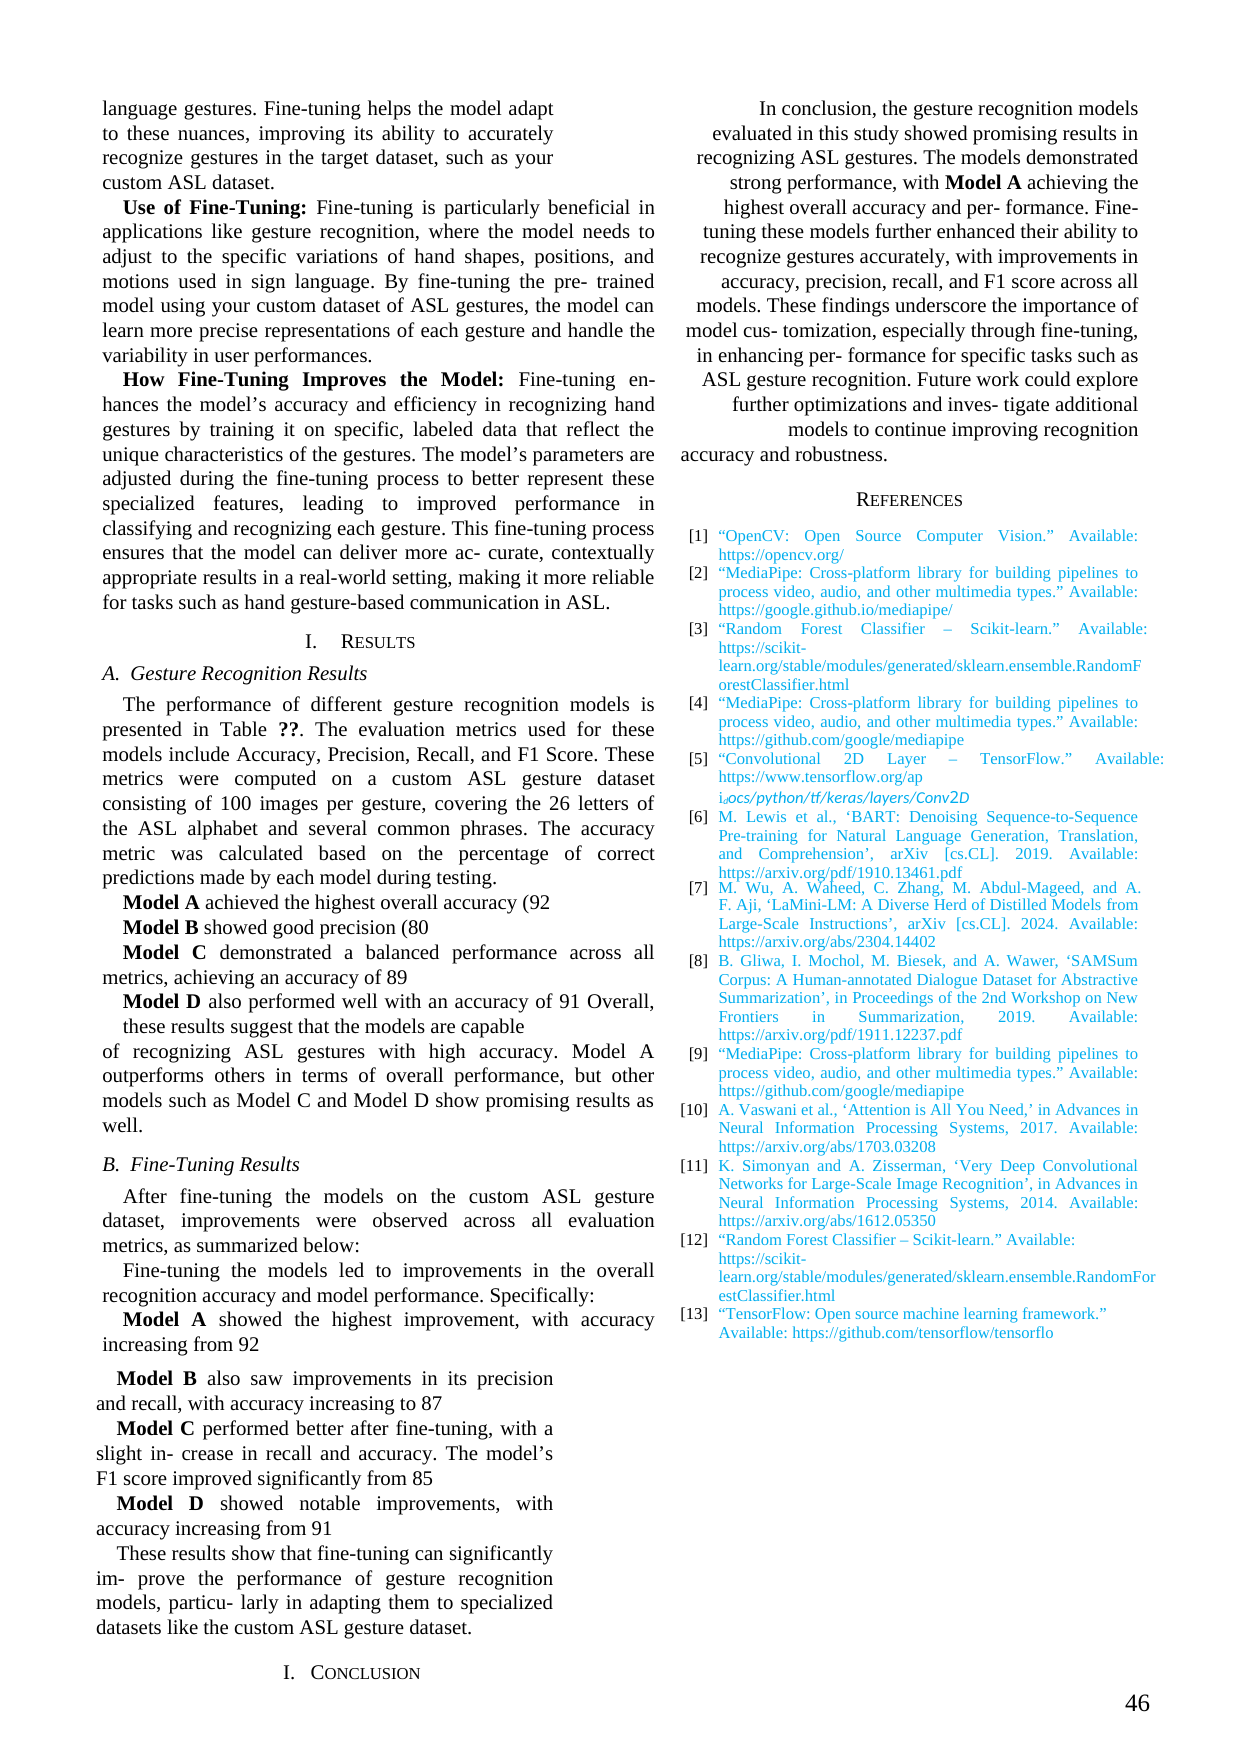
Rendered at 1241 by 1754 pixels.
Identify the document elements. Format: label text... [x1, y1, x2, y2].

text The performance of different gesture recognition models is presented in Table ??. The evaluation metrics used for these models include Accuracy, Precision, Recall, and F1 Score. These metrics were computed on a custom ASL gesture dataset consisting of 100 images per gesture, covering the 26 letters of the ASL alphabet and several common phrases. The accuracy metric was calculated based on the percentage of correct predictions made by each model during testing. [102, 692, 655, 889]
picture [889, 1014, 894, 1022]
picture [874, 811, 882, 820]
picture [935, 700, 940, 708]
picture [990, 833, 995, 841]
picture [1126, 883, 1132, 893]
picture [760, 735, 764, 745]
picture [753, 1293, 759, 1301]
picture [907, 973, 911, 985]
list Conclusion [283, 1660, 655, 1684]
picture [839, 550, 843, 560]
picture [852, 868, 856, 878]
picture [1046, 1122, 1053, 1133]
text Model B showed good precision (80 [123, 915, 655, 939]
picture [837, 935, 842, 947]
picture [1070, 717, 1075, 725]
picture [879, 938, 886, 945]
picture [852, 992, 858, 1001]
picture [890, 735, 895, 745]
picture [830, 1032, 835, 1044]
picture [1056, 1179, 1061, 1187]
picture [984, 663, 990, 671]
picture [1037, 1326, 1043, 1336]
picture [819, 792, 827, 804]
picture [952, 1272, 956, 1282]
list “MediaPipe: Cross-platform library for building pipelines to process video, audio, and other multimedia types.” Available: https://google.github.io/mediapipe/ [688, 564, 1138, 619]
picture [799, 733, 804, 745]
picture [1042, 885, 1048, 893]
picture [782, 1051, 787, 1063]
picture [1056, 1106, 1062, 1115]
picture [915, 921, 920, 929]
picture [840, 735, 844, 745]
picture [852, 937, 856, 947]
picture [862, 901, 868, 910]
picture [1070, 1012, 1075, 1020]
picture [736, 737, 741, 749]
picture [877, 626, 883, 634]
picture [778, 661, 782, 671]
picture [718, 1178, 722, 1189]
picture [863, 812, 869, 822]
picture [744, 626, 749, 634]
text Model C demonstrated a balanced performance across all metrics, achieving an accuracy of 89 [102, 940, 655, 989]
text Model D also performed well with an accuracy of 91 Overall, these results suggest that the models are capable [123, 989, 655, 1038]
list A. Vaswani et al., ‘Attention is All You Need,’ in Advances in Neural Information Processing Systems, 2017. Available: https://arxiv.org/abs/1703.03208 [680, 1101, 1138, 1156]
picture [1062, 975, 1067, 983]
picture [737, 901, 743, 910]
picture [816, 1272, 825, 1282]
list B. Gliwa, I. Mochol, M. Biesek, and A. Wawer, ‘SAMSum Corpus: A Human-annotated Dialogue Dataset for Abstractive Summarization’, in Proceedings of the 2nd Workshop on New Frontiers in Summarization, 2019. Available: https://arxiv.org/pdf/1911.12237.pdf [688, 952, 1138, 1044]
picture [808, 829, 813, 841]
picture [1058, 1051, 1063, 1063]
list Gesture Recognition Results [102, 661, 655, 684]
picture [890, 1086, 895, 1096]
picture [1021, 918, 1027, 927]
picture [874, 589, 879, 597]
text Model A showed the highest improvement, with accuracy increasing from 92 [102, 1307, 655, 1356]
text How Fine-Tuning Improves the Model: Fine-tuning en- hances the model’s accuracy and efficiency in recognizing hand gestures by training it on specific, labeled data that reflect the unique characteristics of the gestures. The model’s parameters are adjusted during the fine-tuning process to better represent these specialized features, leading to improved performance in classifying and recognizing each gesture. This fine-tuning process ensures that the model can deliver more ac- curate, contextually appropriate results in a real-world setting, making it more reliable for tasks such as hand gesture-based communication in ASL. [102, 367, 655, 614]
picture [749, 995, 754, 1003]
picture [767, 682, 773, 690]
picture [1101, 833, 1107, 841]
picture [760, 1086, 764, 1096]
picture [862, 792, 870, 804]
picture [736, 645, 741, 657]
picture [736, 1218, 741, 1230]
picture [980, 753, 990, 762]
picture [909, 1066, 914, 1078]
picture [755, 550, 759, 560]
list M. Wu, A. Waheed, C. Zhang, M. Abdul-Mageed, and A. [688, 882, 1240, 896]
picture [991, 1274, 997, 1282]
list Fine-Tuning Results [102, 1152, 655, 1176]
picture [1106, 589, 1112, 597]
picture [882, 1215, 888, 1224]
picture [911, 1029, 917, 1038]
picture [801, 659, 806, 671]
picture [1113, 715, 1118, 727]
picture [1073, 973, 1078, 985]
picture [908, 792, 916, 804]
picture [755, 1254, 759, 1264]
picture [941, 570, 947, 578]
picture [901, 1330, 906, 1338]
picture [850, 1161, 855, 1169]
picture [799, 1084, 804, 1096]
picture [736, 1144, 741, 1156]
picture [744, 1237, 749, 1245]
picture [760, 1030, 764, 1040]
picture [935, 570, 940, 578]
picture [768, 1048, 774, 1057]
picture [856, 1326, 861, 1338]
picture [935, 1051, 940, 1059]
picture [755, 1086, 759, 1096]
picture [915, 1181, 921, 1189]
picture [995, 566, 1000, 578]
picture [909, 715, 914, 727]
picture [1113, 1066, 1118, 1078]
picture [852, 1142, 856, 1152]
picture [1070, 1123, 1075, 1131]
text F. Aji, ‘LaMini-LM: A Diverse Herd of Distilled Models from Large-Scale Instructions’, arXiv [cs.CL]. 2024. Available: https://arxiv.org/abs/2304.14402 [718, 896, 1138, 951]
picture [719, 1105, 725, 1115]
picture [817, 814, 823, 822]
picture [982, 1237, 987, 1245]
picture [736, 921, 741, 929]
picture [981, 883, 986, 891]
picture [760, 550, 764, 560]
picture [909, 585, 914, 597]
picture [777, 1163, 782, 1171]
picture [989, 1328, 993, 1338]
picture [746, 1200, 751, 1208]
picture [1106, 921, 1112, 929]
picture [851, 811, 859, 820]
picture [778, 1289, 783, 1301]
picture [755, 1216, 759, 1226]
list “OpenCV: Open Source Computer Vision.” Available: https://opencv.org/ [688, 527, 1138, 563]
picture [837, 1140, 842, 1152]
picture [1113, 1121, 1118, 1133]
picture [803, 792, 810, 803]
picture [837, 1214, 842, 1226]
picture [979, 848, 984, 857]
picture [1070, 919, 1075, 927]
picture [1115, 814, 1120, 822]
picture [1113, 585, 1118, 597]
picture [1011, 814, 1016, 822]
picture [984, 1274, 990, 1282]
picture [941, 1051, 947, 1059]
picture [1026, 752, 1038, 762]
picture [760, 1216, 764, 1226]
picture [777, 1107, 783, 1115]
picture [953, 902, 958, 910]
picture [938, 899, 945, 908]
picture [718, 1122, 722, 1133]
picture [947, 991, 952, 1003]
list “Convolutional 2D Layer – TensorFlow.” Available: https://www.tensorflow.org/apidocs/python/tf/keras/layers/Conv2D [688, 750, 1164, 808]
picture [827, 1311, 832, 1323]
picture [718, 1197, 722, 1208]
picture [782, 700, 787, 712]
picture [768, 697, 774, 706]
picture [851, 659, 855, 671]
list “MediaPipe: Cross-platform library for building pipelines to process video, audio, and other multimedia types.” Available: https://github.com/google/mediapipe [688, 694, 1138, 749]
picture [817, 774, 822, 782]
picture [995, 1047, 1000, 1059]
picture [1130, 1107, 1135, 1115]
picture [995, 696, 1000, 708]
picture [1106, 719, 1112, 727]
picture [833, 1328, 837, 1338]
picture [760, 643, 764, 653]
picture [782, 570, 787, 582]
picture [829, 1328, 833, 1338]
picture [736, 552, 741, 564]
picture [736, 939, 741, 951]
picture [962, 898, 966, 910]
picture [748, 792, 756, 804]
picture [940, 1032, 945, 1044]
picture [769, 1237, 774, 1245]
picture [902, 622, 907, 634]
picture [957, 917, 961, 931]
text After fine-tuning the models on the custom ASL gesture dataset, improvements were observed across all evaluation metrics, as summarized below: [102, 1184, 655, 1257]
picture [736, 607, 741, 619]
picture [875, 1200, 880, 1208]
text of recognizing ASL gestures with high accuracy. Model A outperforms others in terms of overall performance, but other models such as Model C and Model D show promising results as well. [102, 1039, 655, 1137]
picture [832, 533, 837, 541]
picture [760, 605, 764, 615]
picture [1106, 533, 1112, 541]
picture [852, 1030, 856, 1040]
picture [736, 995, 741, 1003]
picture [909, 1328, 917, 1338]
picture [961, 1326, 967, 1338]
picture [743, 961, 752, 966]
picture [1099, 626, 1105, 634]
picture [746, 1125, 751, 1133]
picture [811, 1178, 816, 1187]
picture [1113, 529, 1118, 541]
picture [1027, 814, 1032, 822]
picture [777, 975, 782, 983]
text Model D showed notable improvements, with accuracy increasing from 91 [96, 1491, 554, 1539]
picture [1106, 1070, 1112, 1078]
text In conclusion, the gesture recognition models evaluated in this study showed promising results in recognizing ASL gestures. The models demonstrated strong performance, with Model A achieving the highest overall accuracy and per- formance. Fine-tuning these models further enhanced their ability to recognize gestures accurately, with improvements in accuracy, precision, recall, and F1 score across all models. These findings underscore the importance of model cus- tomization, especially through fine-tuning, in enhancing per- formance for specific tasks such as ASL gesture recognition. Future work could explore further optimizations and inves- tigate additional models to continue improving recognition [680, 96, 1138, 441]
picture [760, 868, 764, 878]
picture [857, 936, 863, 945]
picture [1113, 847, 1118, 859]
picture [1096, 755, 1102, 764]
picture [849, 1105, 854, 1113]
list “Random Forest Classifier – Scikit-learn.” Available: https://scikit- learn.org/stable/modules/generated/sklearn.ensemble.RandomForestClassifier.html [680, 1231, 1157, 1304]
list M. Lewis et al., ‘BART: Denoising Sequence-to-Sequence Pre-training for Natural Language Generation, Translation, and Comprehension’, arXiv [cs.CL]. 2019. Available: https://arxiv.org/pdf/1910.13461.pdf [688, 808, 1138, 882]
picture [719, 851, 725, 859]
picture [840, 774, 845, 782]
picture [991, 663, 997, 671]
list “Random Forest Classifier – Scikit-learn.” Available: https://scikit- learn.org/stable/modules/generated/sklearn.ensemble.RandomForestClassifier.html [688, 620, 1148, 693]
picture [1070, 531, 1075, 539]
picture [1042, 898, 1046, 910]
picture [1079, 624, 1085, 634]
picture [736, 1088, 741, 1100]
picture [760, 1142, 764, 1152]
picture [788, 1177, 793, 1189]
picture [1084, 1181, 1090, 1189]
picture [755, 605, 759, 615]
text Fine-tuning the models led to improvements in the overall recognition accuracy and model performance. Specifically: [102, 1258, 655, 1307]
picture [1091, 1107, 1096, 1115]
picture [852, 1216, 856, 1226]
picture [818, 1293, 823, 1301]
text Use of Fine-Tuning: Fine-tuning is particularly beneficial in applications like gesture recognition, where the model needs to adjust to the specific variations of hand shapes, positions, and motions used in sign language. By fine-tuning the pre- trained model using your custom dataset of ASL gestures, the model can learn more precise representations of each gesture and handle the variability in user performances. [102, 194, 655, 367]
picture [745, 756, 750, 764]
picture [920, 1215, 927, 1226]
picture [745, 1104, 750, 1112]
picture [736, 870, 741, 882]
list “MediaPipe: Cross-platform library for building pipelines to process video, audio, and other multimedia types.” Available: https://github.com/google/mediapipe [688, 1045, 1138, 1100]
picture [1070, 850, 1076, 859]
picture [1132, 660, 1141, 669]
picture [866, 1141, 873, 1152]
picture [874, 719, 879, 727]
picture [768, 567, 774, 576]
picture [928, 1029, 935, 1040]
picture [718, 1160, 723, 1169]
picture [876, 1014, 881, 1022]
picture [948, 605, 952, 615]
picture [755, 643, 759, 653]
picture [1082, 956, 1087, 964]
picture [731, 663, 737, 671]
picture [1070, 587, 1075, 595]
picture [755, 735, 759, 745]
picture [1062, 1163, 1067, 1171]
picture [812, 995, 817, 1003]
picture [846, 770, 852, 782]
picture [1058, 570, 1063, 582]
picture [773, 552, 778, 564]
picture [760, 937, 764, 947]
list “TensorFlow: Open source machine learning framework.” Available: https://github.com/tensorflow/tensorflo [680, 1305, 1138, 1342]
picture [1034, 533, 1039, 541]
picture [813, 977, 818, 985]
picture [982, 974, 990, 983]
picture [916, 885, 922, 893]
picture [755, 868, 759, 878]
picture [769, 626, 774, 634]
picture [1001, 1311, 1006, 1319]
picture [822, 1181, 828, 1189]
picture [830, 870, 835, 882]
picture [720, 1328, 725, 1336]
picture [903, 1274, 908, 1282]
picture [1091, 1181, 1096, 1189]
picture [940, 870, 945, 882]
picture [1070, 1199, 1076, 1208]
picture [760, 1254, 764, 1264]
list Results [305, 629, 655, 653]
picture [756, 1330, 762, 1338]
picture [913, 833, 918, 841]
picture [736, 774, 741, 786]
picture [731, 1274, 737, 1282]
picture [784, 1107, 789, 1115]
picture [1007, 1236, 1013, 1245]
picture [736, 1256, 741, 1268]
picture [1050, 1233, 1055, 1245]
picture [1113, 917, 1118, 929]
picture [874, 605, 879, 615]
text accuracy and robustness. [680, 442, 1240, 466]
picture [755, 772, 759, 782]
picture [1070, 1068, 1075, 1076]
picture [729, 921, 735, 929]
list K. Simonyan and A. Zisserman, ‘Very Deep Convolutional Networks for Large-Scale Image Recognition’, in Advances in Neural Information Processing Systems, 2014. Available: https://arxiv.org/abs/1612.05350 [680, 1157, 1138, 1230]
picture [840, 1086, 844, 1096]
picture [1150, 1274, 1155, 1282]
picture [988, 1104, 992, 1115]
picture [755, 1142, 759, 1152]
picture [718, 955, 726, 964]
picture [874, 1070, 879, 1078]
picture [952, 661, 956, 671]
picture [755, 937, 759, 947]
picture [923, 885, 928, 893]
picture [1058, 700, 1063, 712]
picture [1113, 1010, 1118, 1022]
picture [778, 1272, 782, 1282]
picture [760, 772, 765, 782]
picture [755, 1030, 759, 1040]
picture [736, 1032, 741, 1044]
picture [780, 921, 786, 929]
picture [911, 1141, 917, 1150]
picture [818, 880, 824, 889]
picture [966, 1160, 971, 1168]
picture [791, 851, 796, 863]
text References [659, 487, 1159, 511]
picture [1008, 885, 1013, 893]
picture [783, 884, 789, 893]
picture [809, 682, 814, 690]
picture [844, 753, 850, 762]
text Model A achieved the highest overall accuracy (92 [123, 890, 655, 914]
text Model B also saw improvements in its precision and recall, with accuracy increasing to 87 [96, 1366, 554, 1415]
text These results show that fine-tuning can significantly im- prove the performance of gesture recognition models, particu- larly in adapting them to specialized datasets like the custom ASL gesture dataset. [96, 1541, 554, 1639]
picture [903, 663, 908, 671]
text Model C performed better after fine-tuning, with a slight in- crease in recall and accuracy. The model’s F1 score improved significantly from 85 [96, 1416, 554, 1489]
picture [1132, 1271, 1141, 1280]
picture [941, 700, 947, 708]
picture [792, 678, 797, 690]
picture [1019, 1103, 1023, 1115]
picture [818, 1107, 824, 1115]
picture [816, 661, 825, 671]
picture [875, 1125, 880, 1133]
picture [801, 1270, 806, 1282]
picture [931, 1106, 937, 1115]
picture [774, 958, 780, 966]
picture [851, 1270, 855, 1282]
picture [985, 956, 990, 964]
